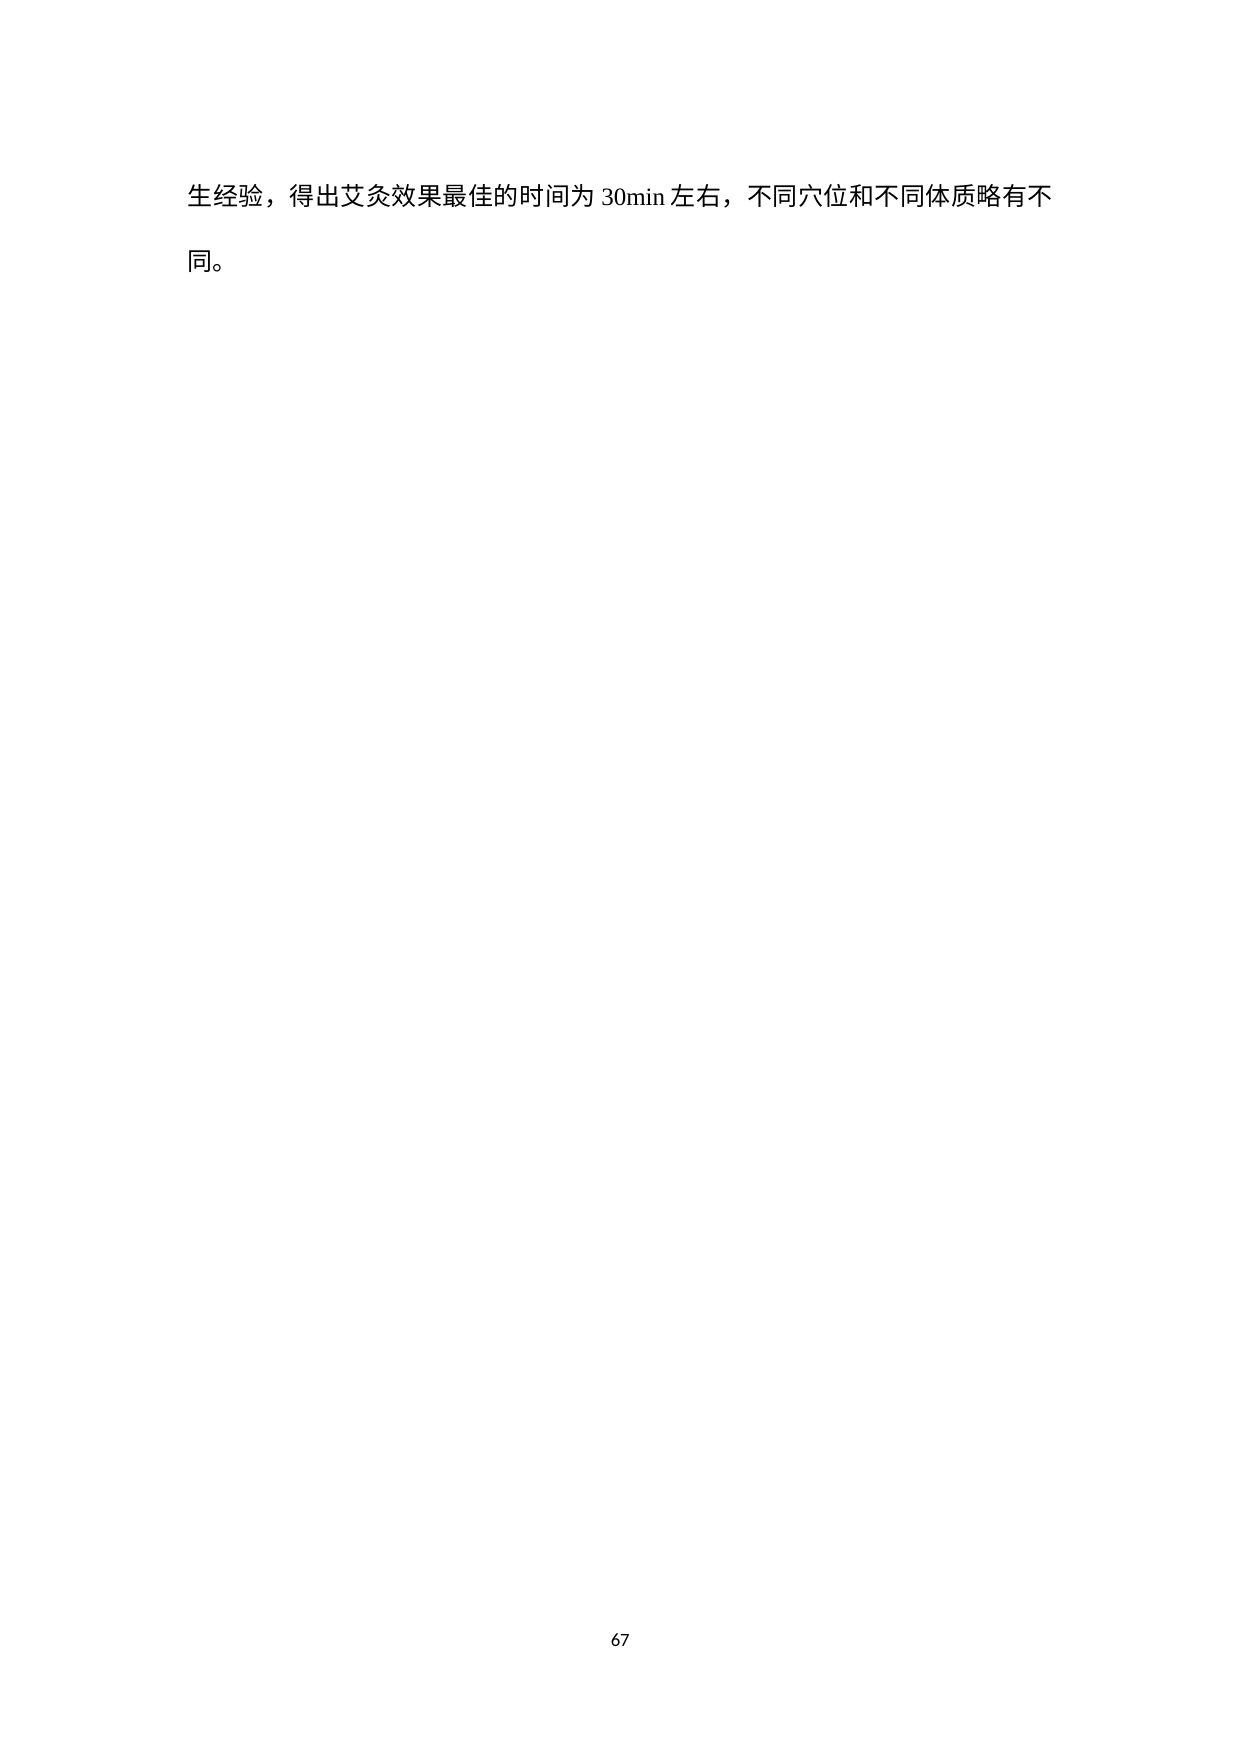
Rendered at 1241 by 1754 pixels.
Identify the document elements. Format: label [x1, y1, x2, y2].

text [187, 162, 1053, 292]
